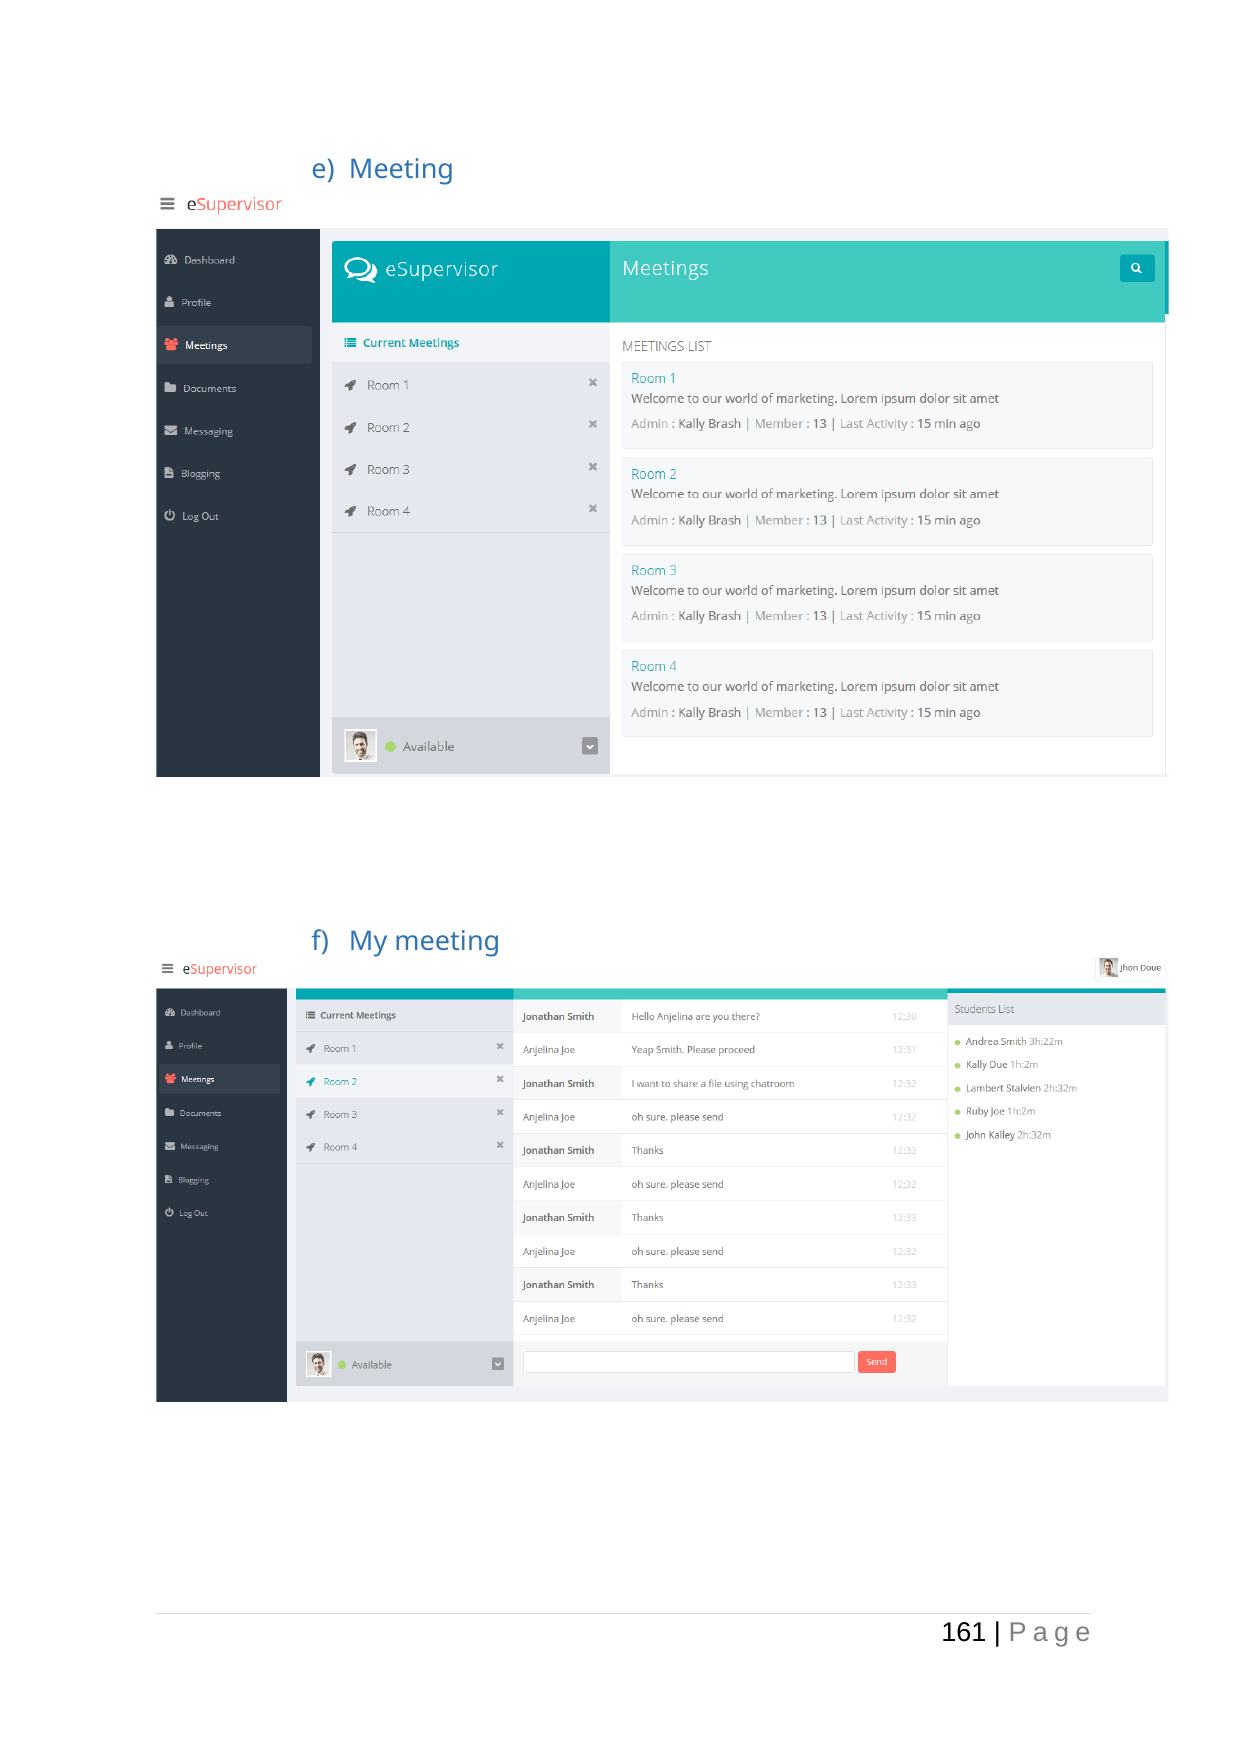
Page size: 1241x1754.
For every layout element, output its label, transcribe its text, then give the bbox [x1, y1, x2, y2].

picture [156, 958, 1169, 1402]
subtitle My meeting [311, 921, 1090, 958]
picture [156, 187, 1169, 777]
subtitle Meeting [311, 150, 1090, 187]
